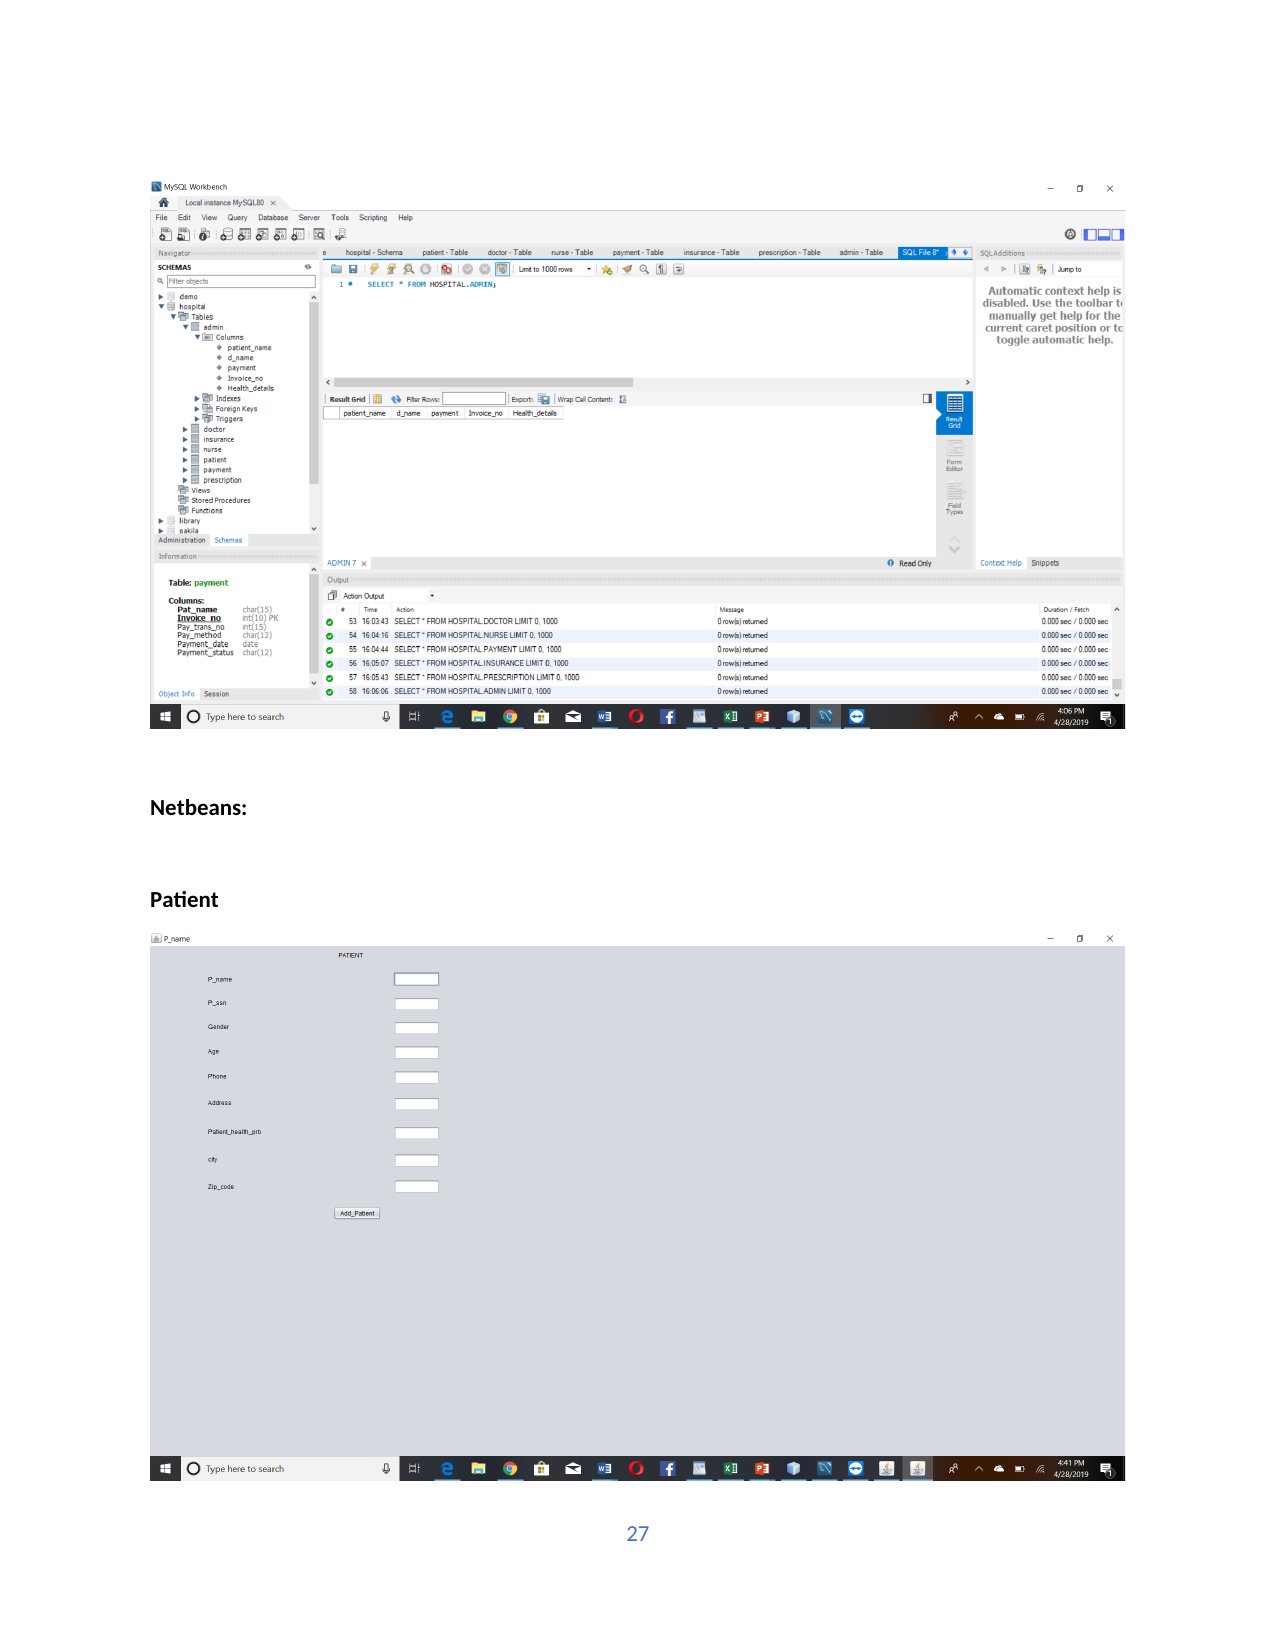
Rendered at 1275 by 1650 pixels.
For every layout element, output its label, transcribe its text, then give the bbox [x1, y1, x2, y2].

picture [150, 931, 1125, 1481]
text Patient [150, 886, 1125, 913]
picture [150, 179, 1125, 729]
text Netbeans: [150, 793, 1125, 821]
